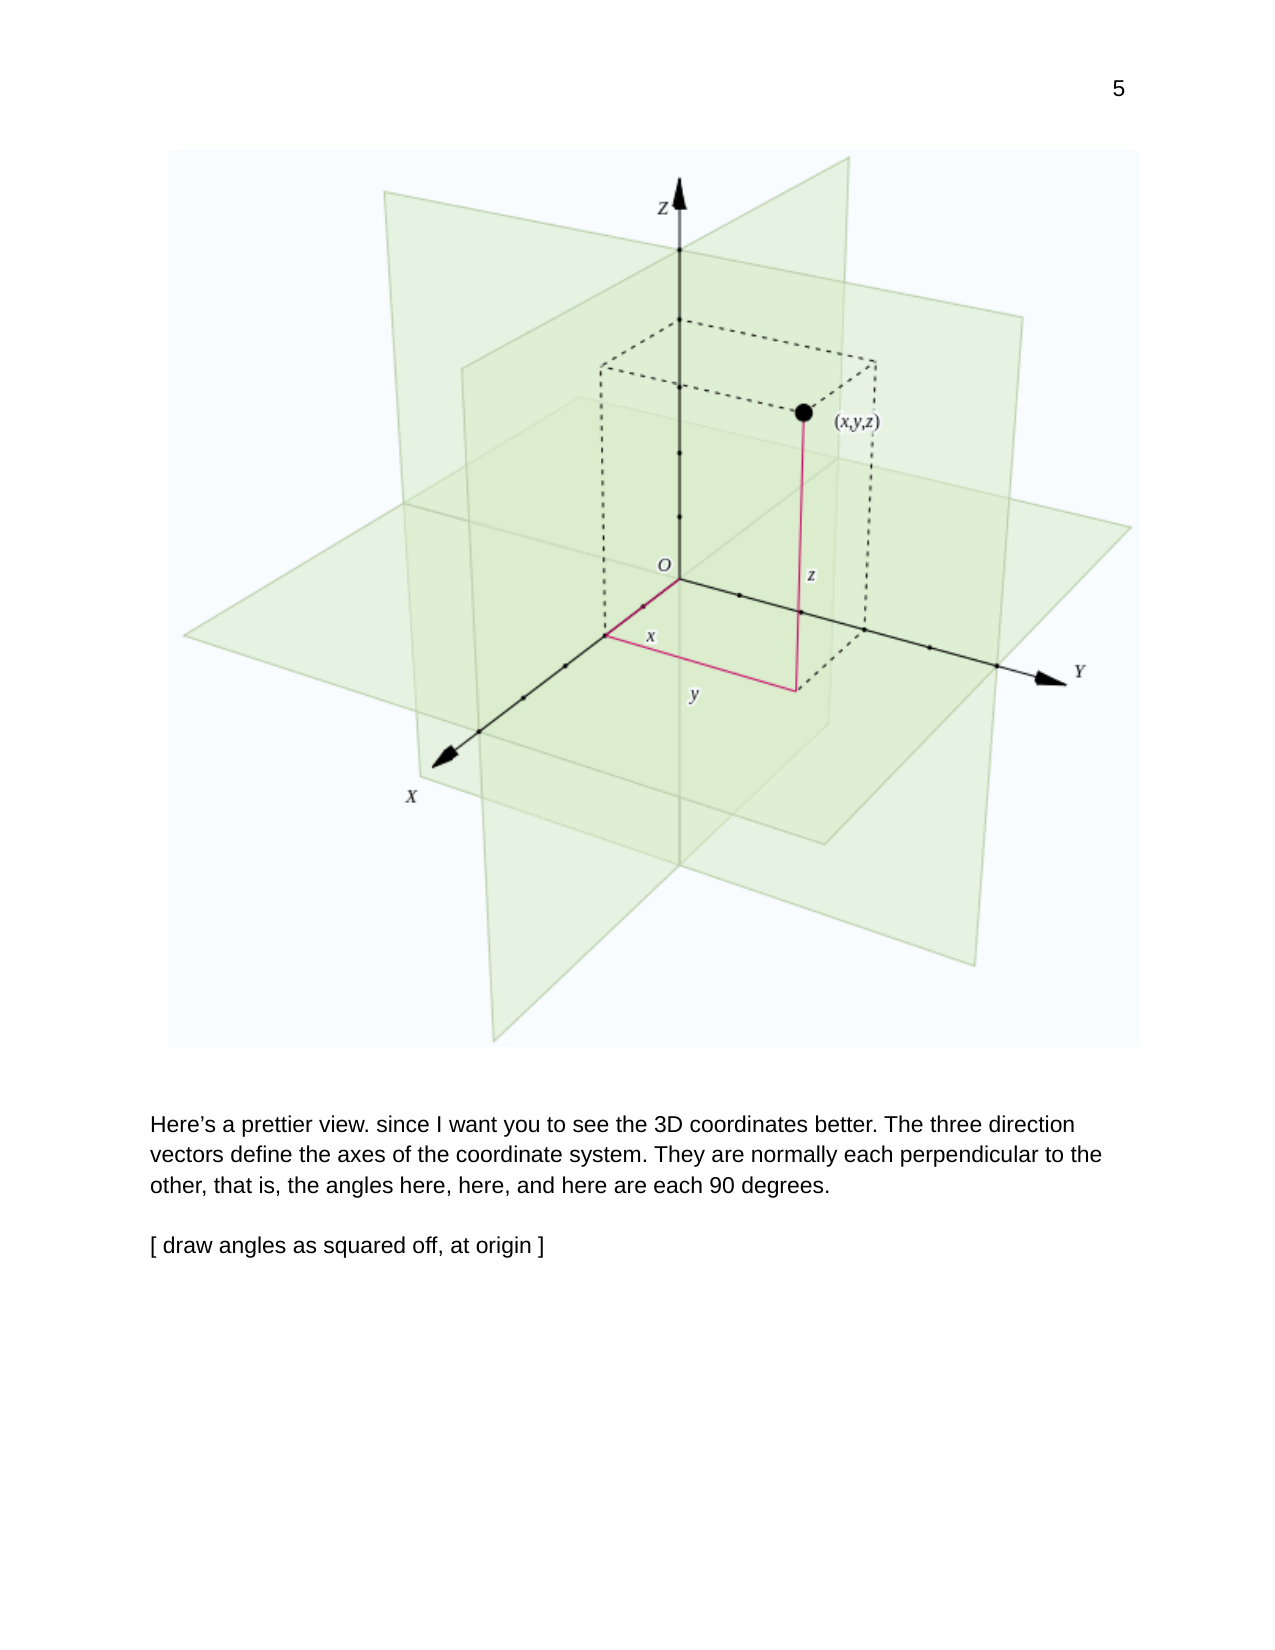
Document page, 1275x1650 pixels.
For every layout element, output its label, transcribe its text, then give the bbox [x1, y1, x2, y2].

text Here’s a prettier view. since I want you to see the 3D coordinates better. The three direction vectors define the axes of the coordinate system. They are normally each perpendicular to the other, that is, the angles here, here, and here are each 90 degrees. [150, 1111, 1125, 1198]
picture [168, 150, 1140, 1047]
text [ draw angles as squared off, at origin ] [150, 1232, 1125, 1258]
